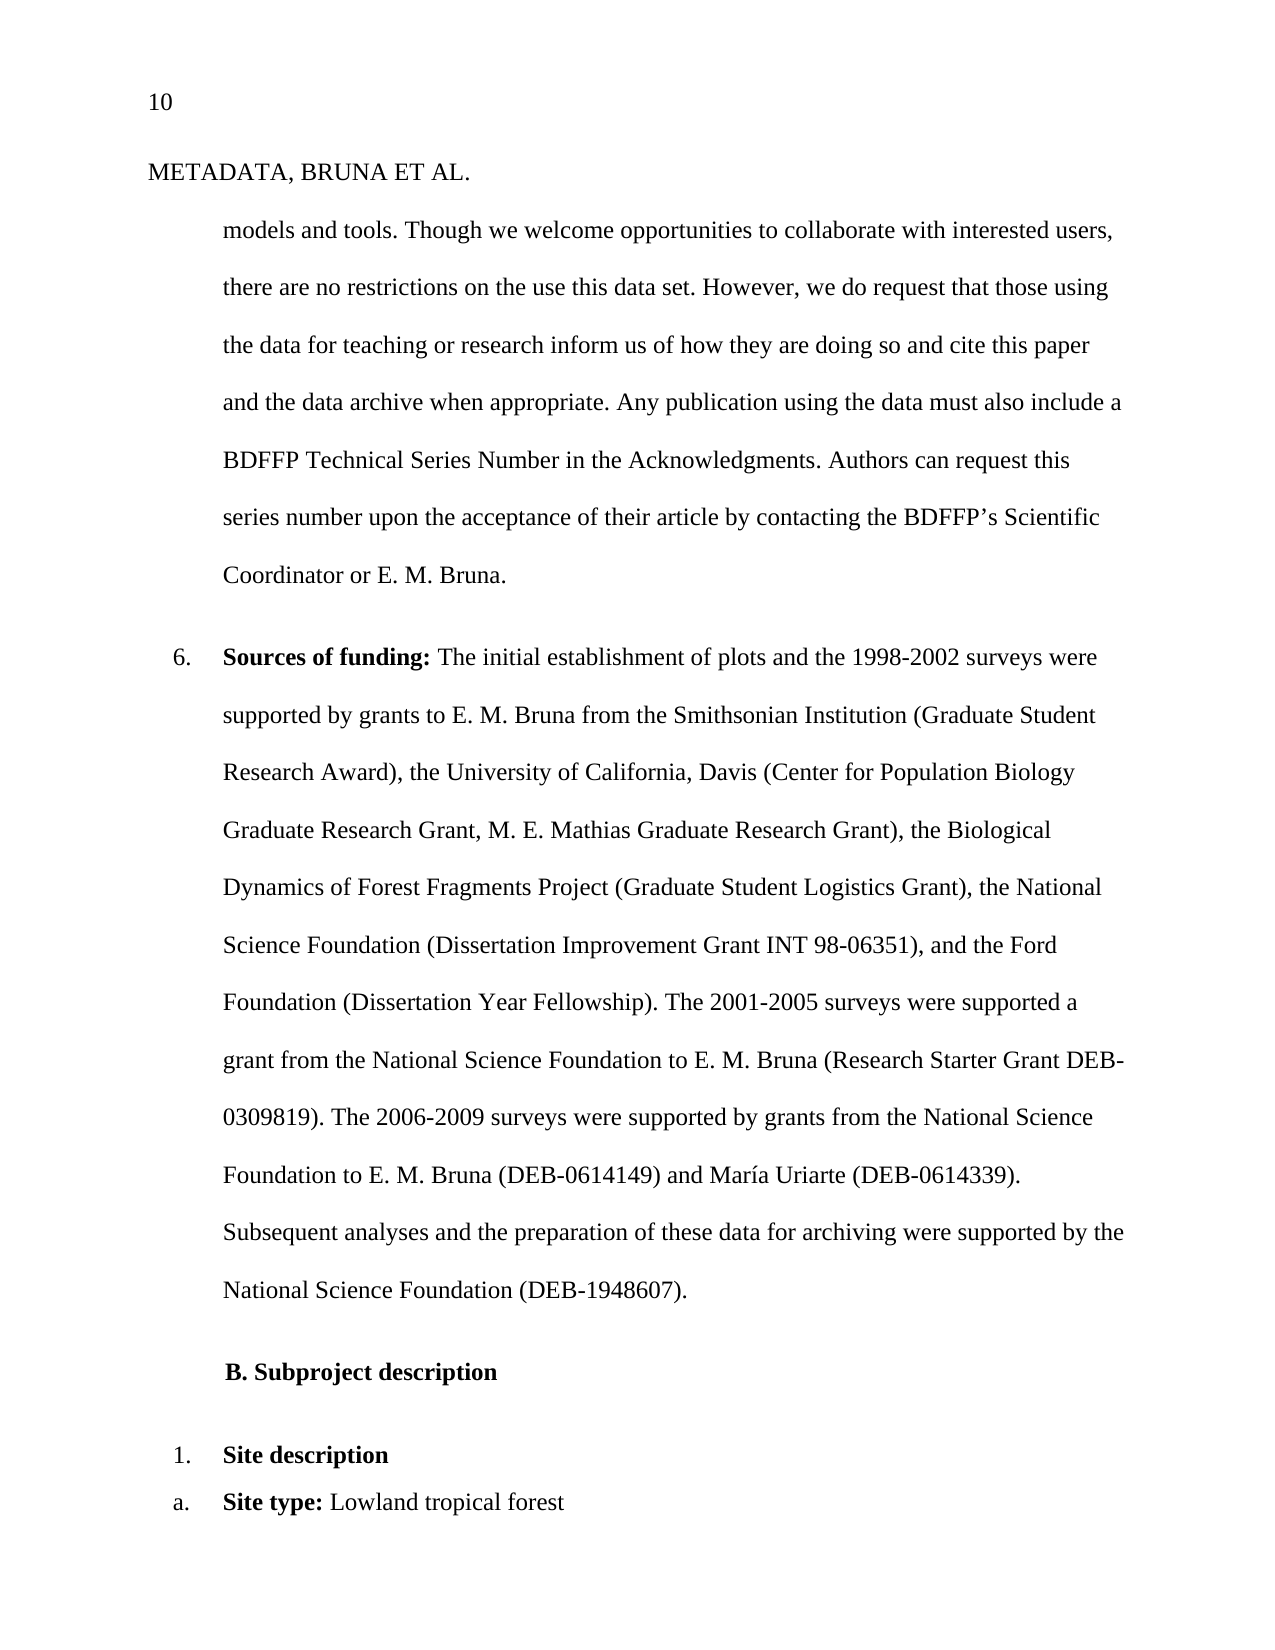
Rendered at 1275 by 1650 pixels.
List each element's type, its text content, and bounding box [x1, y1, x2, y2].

list Site description [173, 1440, 1127, 1469]
text B. Subproject description [148, 1357, 1127, 1386]
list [173, 215, 1127, 589]
list Sources of funding: The initial establishment of plots and the 1998-2002 surveys were supported by grants to E. M. Bruna from the Smithsonian Institution (Graduate Student Research Award), the University of California, Davis (Center for Population Biology Graduate Research Grant, M. E. Mathias Graduate Research Grant), the Biological Dynamics of Forest Fragments Project (Graduate Student Logistics Grant), the National Science Foundation (Dissertation Improvement Grant INT 98-06351), and the Ford Foundation (Dissertation Year Fellowship). The 2001-2005 surveys were supported a grant from the National Science Foundation to E. M. Bruna (Research Starter Grant DEB-0309819). The 2006-2009 surveys were supported by grants from the National Science Foundation to E. M. Bruna (DEB-0614149) and María Uriarte (DEB-0614339). Subsequent analyses and the preparation of these data for archiving were supported by the National Science Foundation (DEB-1948607). [173, 642, 1127, 1304]
list Site type: Lowland tropical forest [173, 1487, 1127, 1516]
